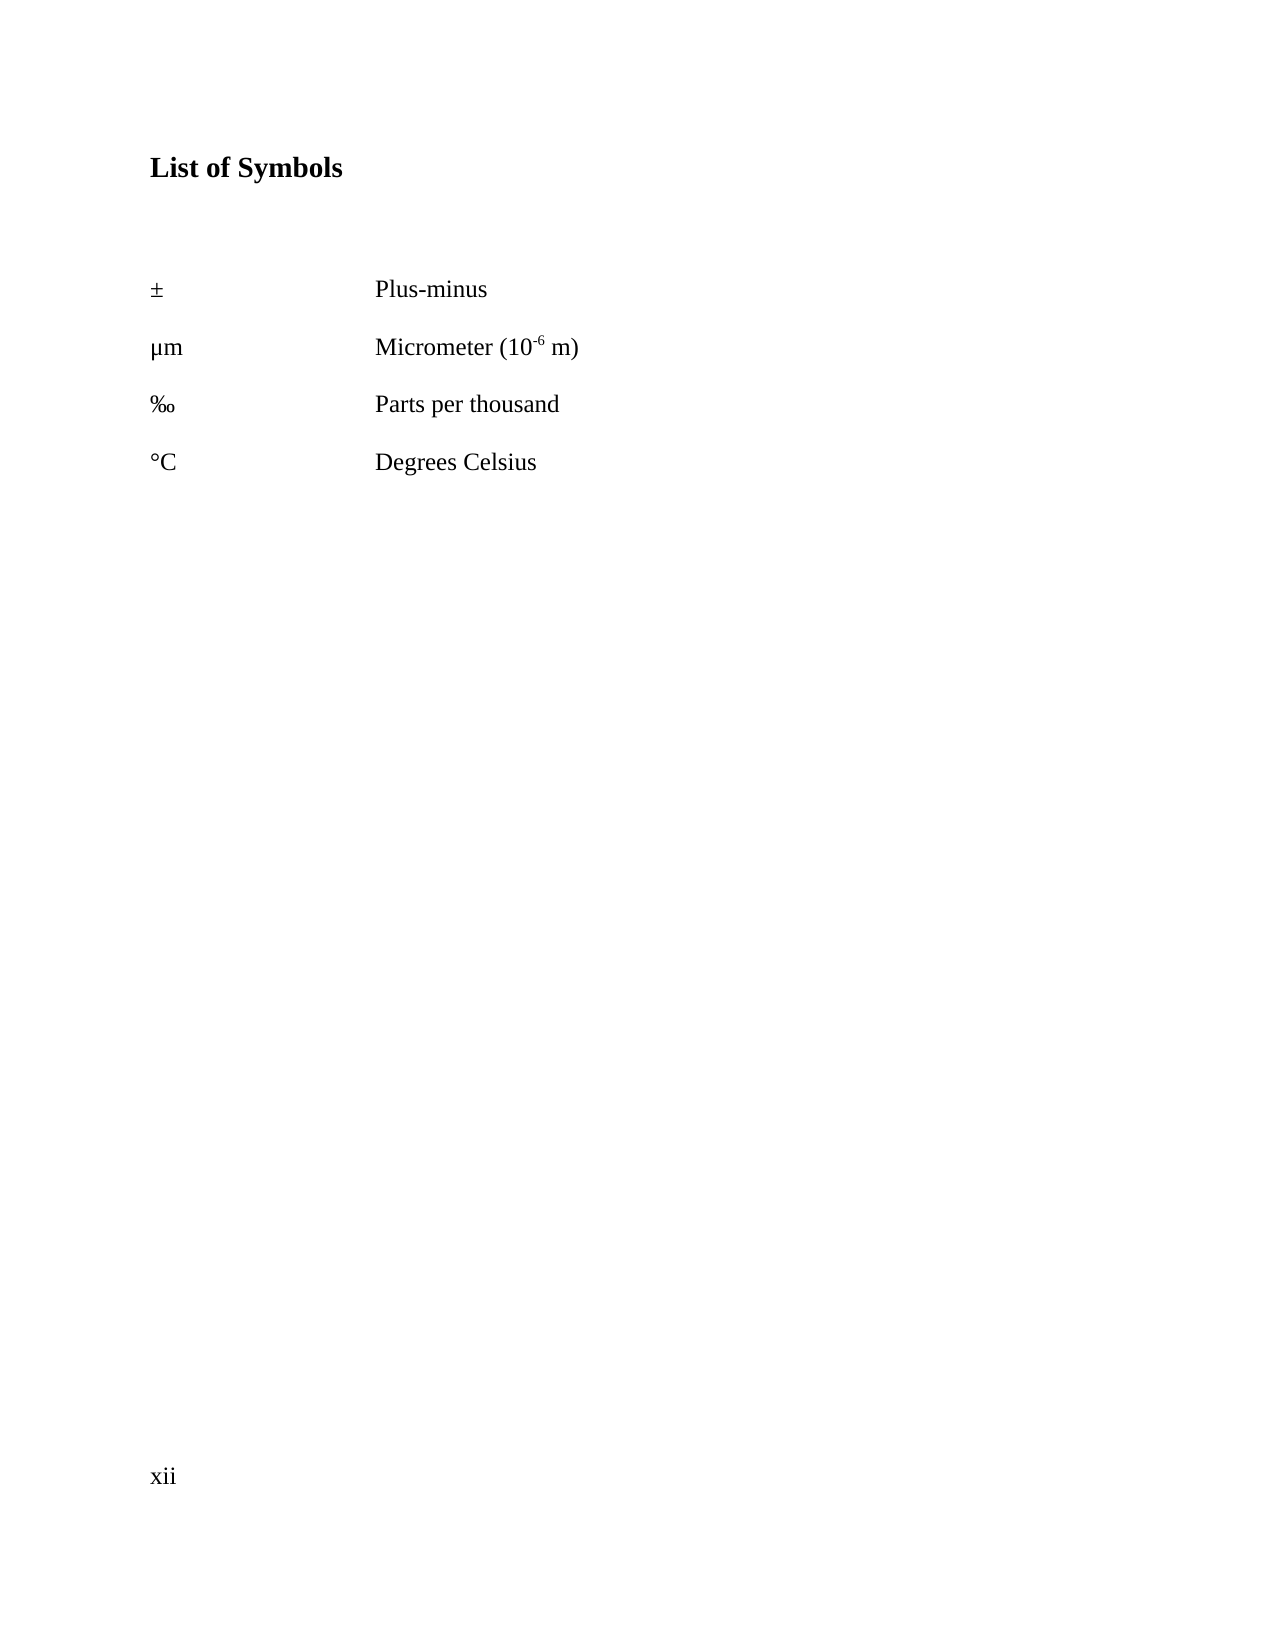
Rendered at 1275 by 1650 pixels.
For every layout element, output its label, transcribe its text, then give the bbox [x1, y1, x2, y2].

subtitle List of Symbols [150, 150, 1125, 183]
text ‰ Parts per thousand [150, 389, 1125, 418]
text μm Micrometer (10-6 m) [183, 332, 1125, 361]
text ± Plus-minus [150, 274, 1125, 303]
text °C Degrees Celsius [160, 447, 1125, 476]
